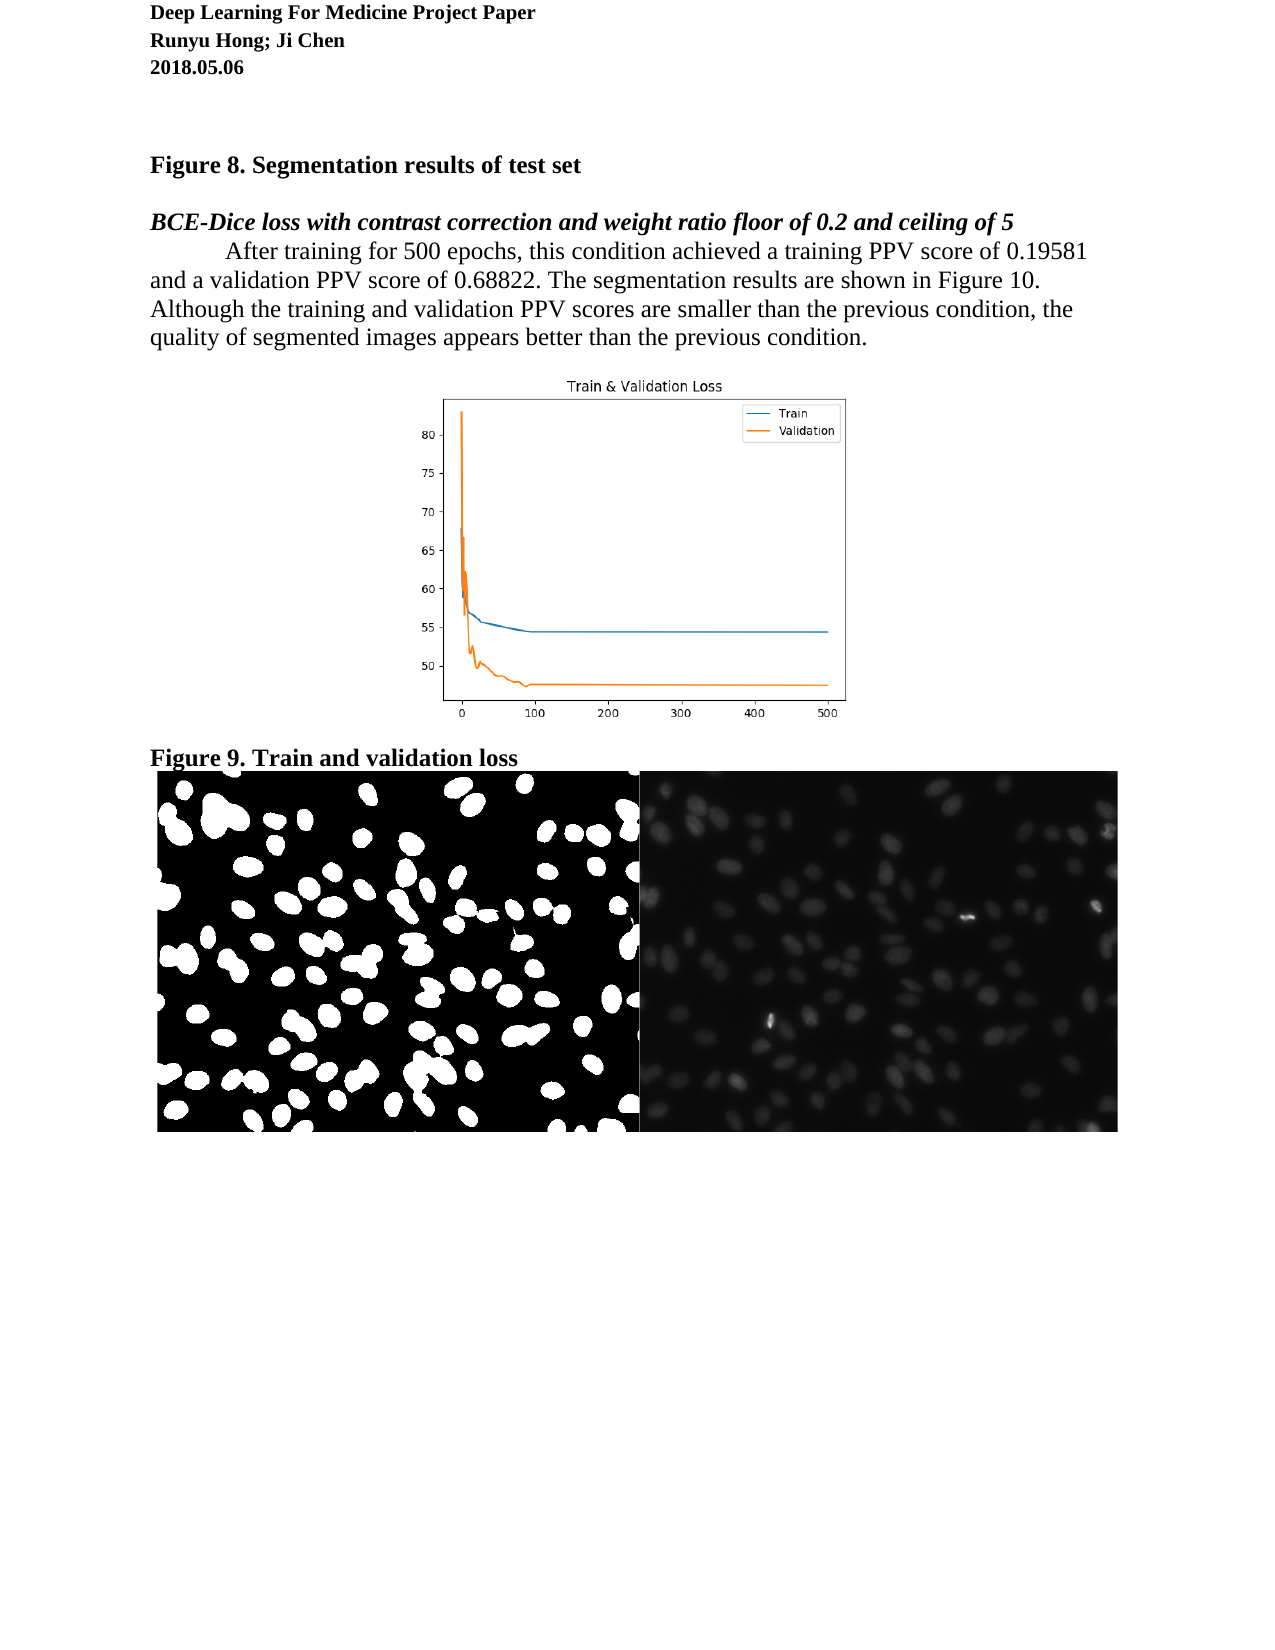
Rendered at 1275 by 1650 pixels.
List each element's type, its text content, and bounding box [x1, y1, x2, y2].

text BCE-Dice loss with contrast correction and weight ratio floor of 0.2 and ceiling of 5 [150, 207, 1125, 236]
text Figure 9. Train and validation loss [150, 743, 1125, 771]
text Figure 8. Segmentation results of test set [150, 150, 1125, 179]
text After training for 500 epochs, this condition achieved a training PPV score of 0.19581 and a validation PPV score of 0.68822. The segmentation results are shown in Figure 10. Although the training and validation PPV scores are smaller than the previous condition, the quality of segmented images appears better than the previous condition. [150, 236, 1125, 351]
picture [378, 351, 897, 743]
picture [157, 771, 1118, 1132]
